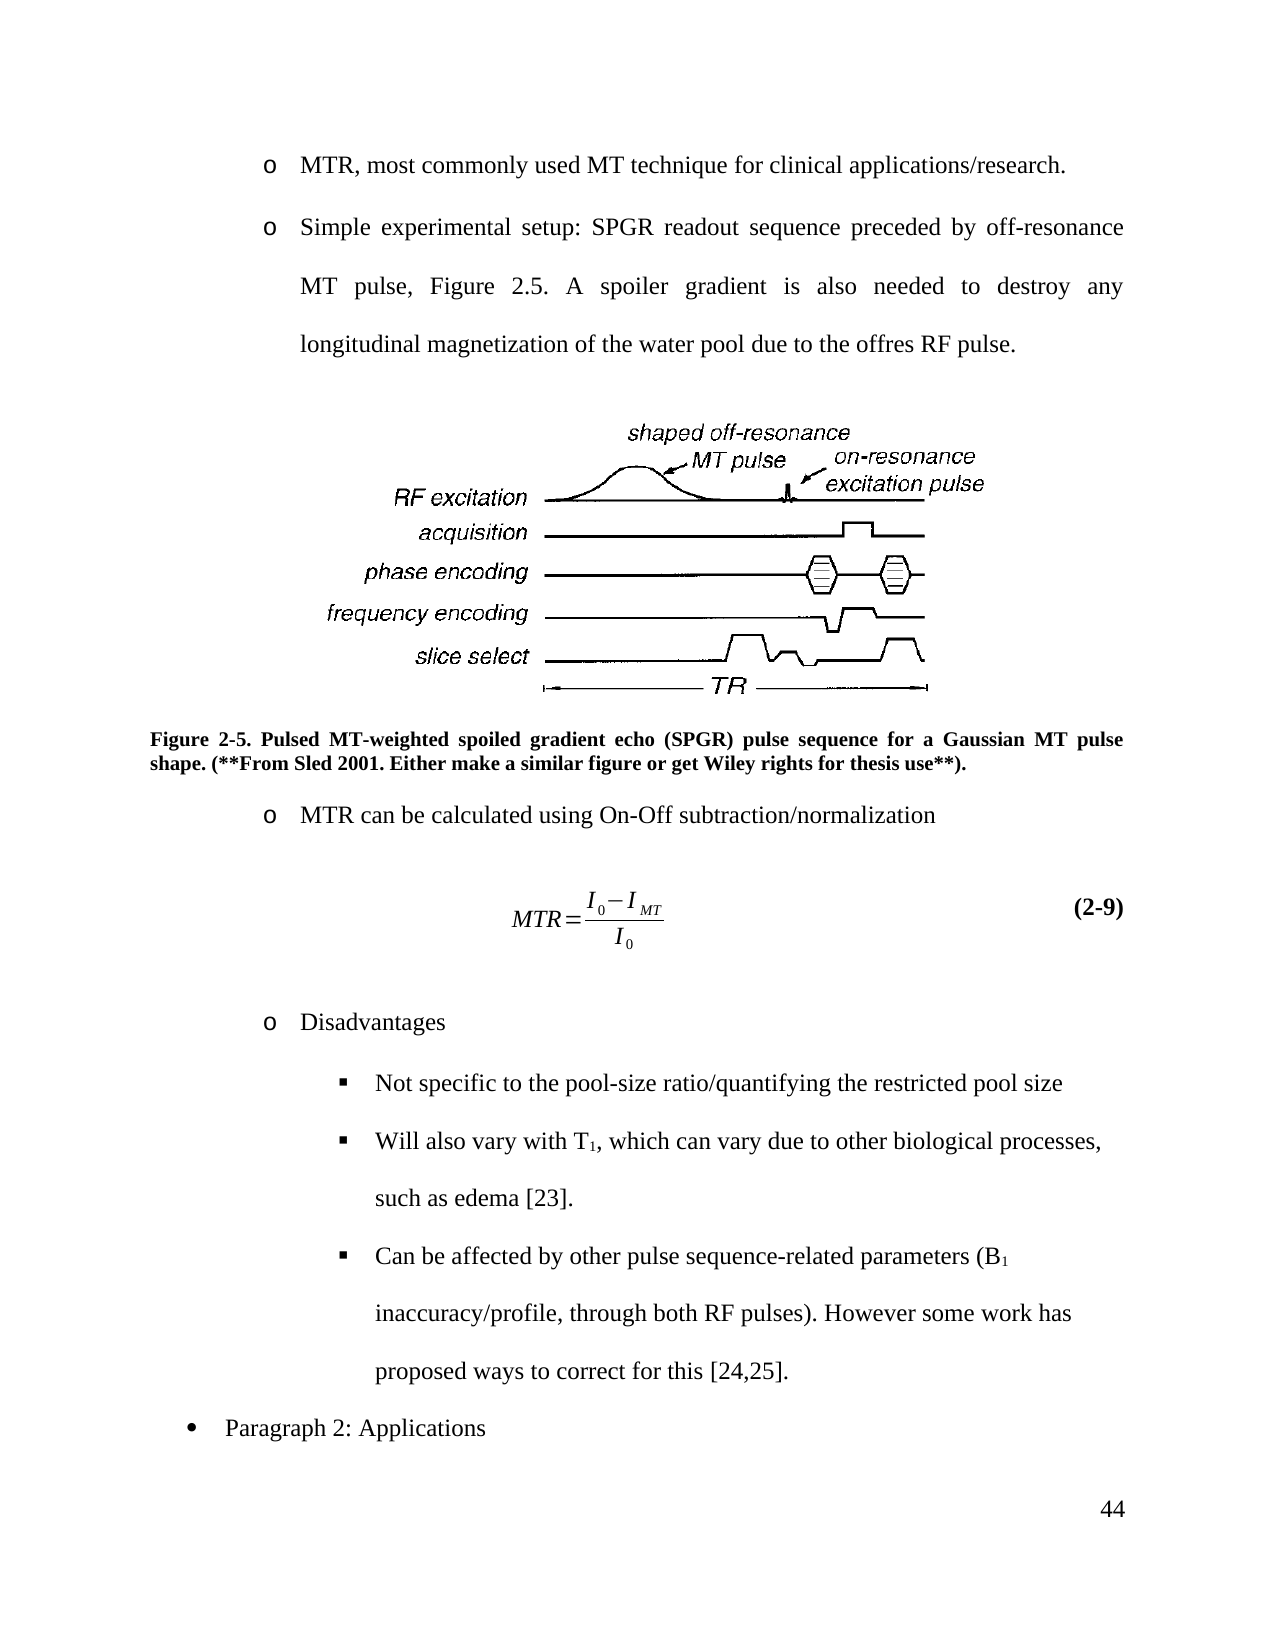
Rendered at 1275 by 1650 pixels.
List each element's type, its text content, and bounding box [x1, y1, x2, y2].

list MTR can be calculated using On-Off subtraction/normalization [262, 800, 1125, 831]
list Simple experimental setup: SPGR readout sequence preceded by off-resonance MT pulse, Figure 2.5. A spoiler gradient is also needed to destroy any longitudinal magnetization of the water pool due to the offres RF pulse. [262, 212, 1125, 357]
list Can be affected by other pulse sequence-related parameters (B1 inaccuracy/profile, through both RF pulses). However some work has proposed ways to correct for this [24,25]. [337, 1241, 1125, 1385]
list Not specific to the pool-size ratio/quantifying the restricted pool size [337, 1068, 1125, 1097]
list Will also vary with T1, which can vary due to other biological processes, such as edema [23]. [337, 1126, 1125, 1212]
picture [323, 411, 989, 702]
table_header (2-9) [1025, 887, 1135, 1007]
list MTR, most commonly used MT technique for clinical applications/research. [262, 150, 1125, 181]
table_header [150, 887, 1025, 1007]
list Paragraph 2: Applications [187, 1413, 1125, 1442]
list Disadvantages [262, 1007, 1125, 1038]
